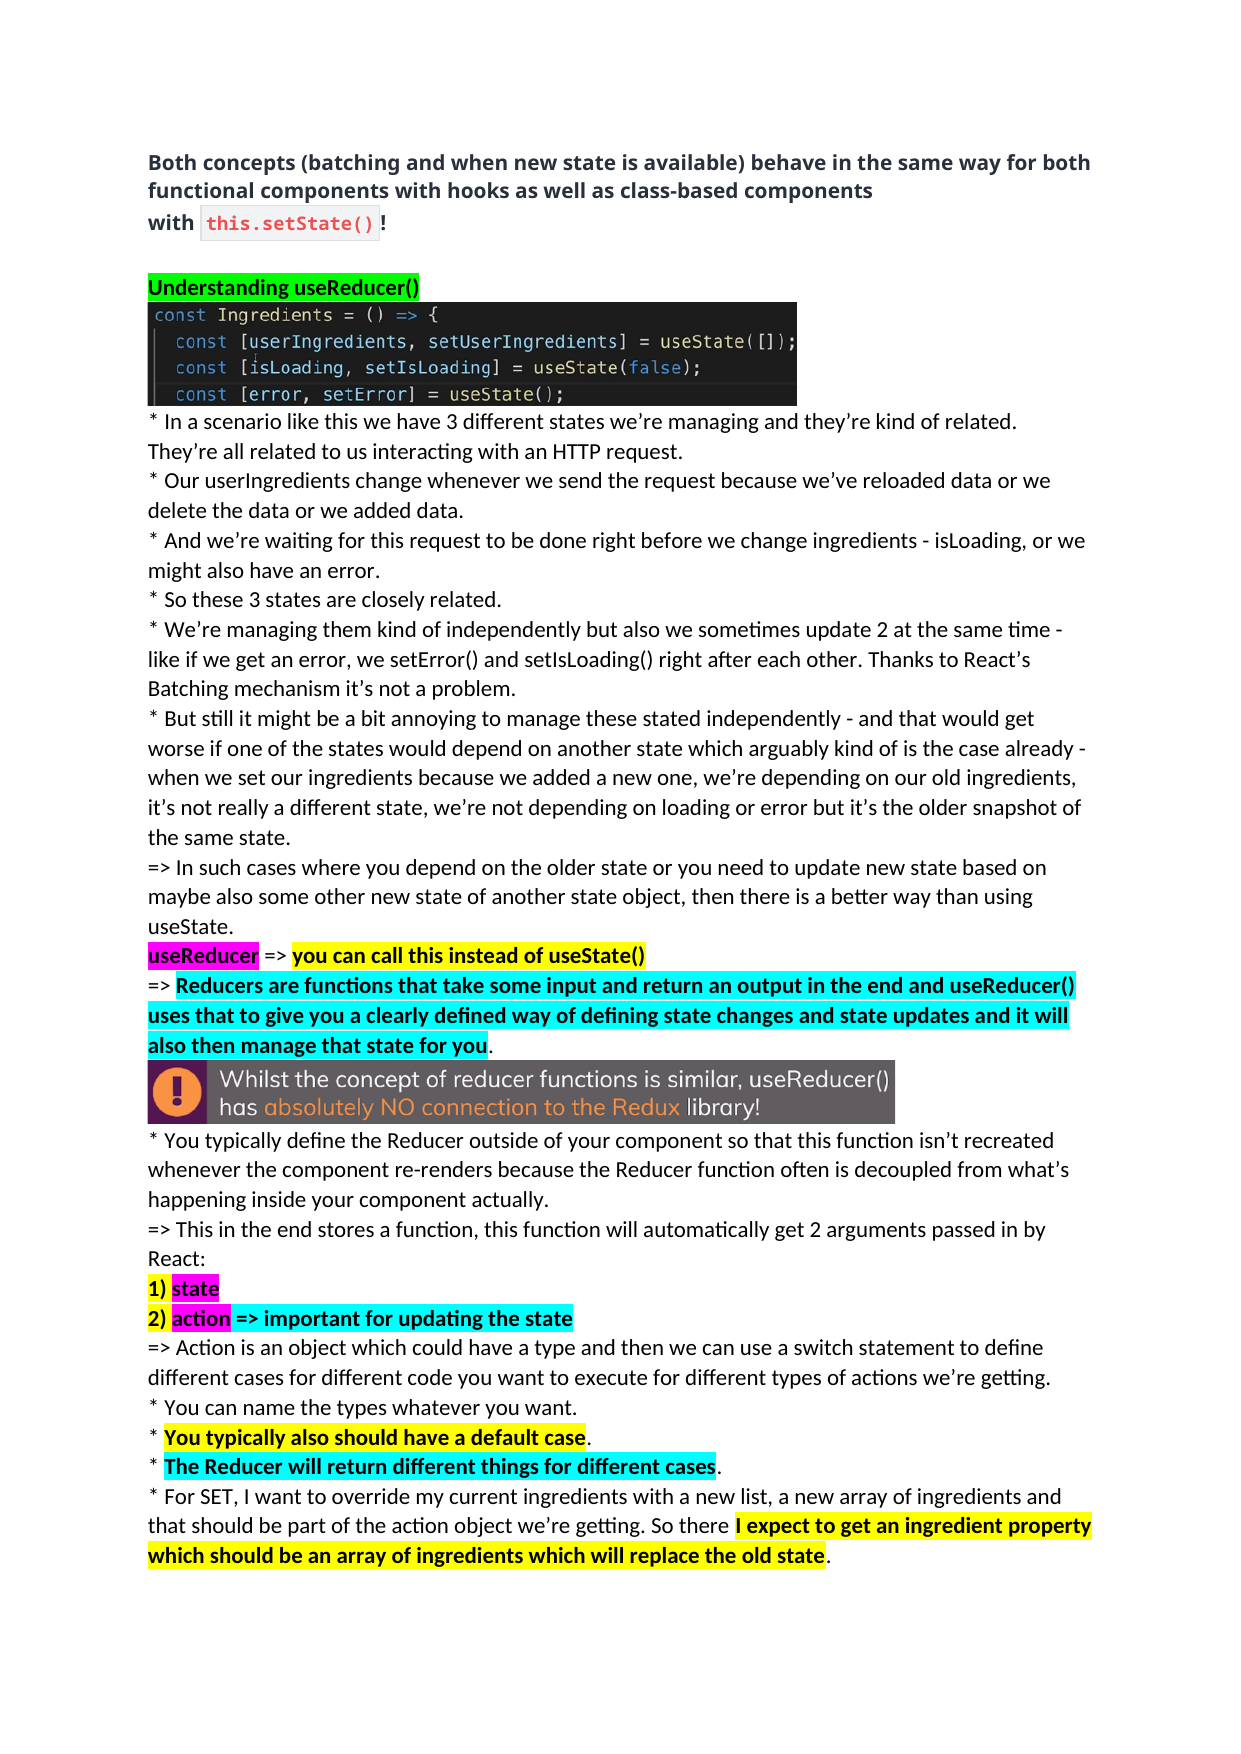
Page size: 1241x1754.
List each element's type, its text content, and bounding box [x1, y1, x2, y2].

text Understanding useReducer() * In a scenario like this we have 3 different states we’re managing and they’re kind of related. They’re all related to us interacting with an HTTP request. * Our userIngredients change whenever we send the request because we’ve reloaded data or we delete the data or we added data. * And we’re waiting for this request to be done right before we change ingredients - isLoading, or we might also have an error. * So these 3 states are closely related. * We’re managing them kind of independently but also we sometimes update 2 at the same time - like if we get an error, we setError() and setIsLoading() right after each other. Thanks to React’s Batching mechanism it’s not a problem. * But still it might be a bit annoying to manage these stated independently - and that would get worse if one of the states would depend on another state which arguably kind of is the case already - when we set our ingredients because we added a new one, we’re depending on our old ingredients, it’s not really a different state, we’re not depending on loading or error but it’s the older snapshot of the same state. => In such cases where you depend on the older state or you need to update new state based on maybe also some other new state of another state object, then there is a better way than using useState. useReducer => you can call this instead of useState() => Reducers are functions that take some input and return an output in the end and useReducer() uses that to give you a clearly defined way of defining state changes and state updates and it will also then manage that state for you. * You typically define the Reducer outside of your component so that this function isn’t recreated whenever the component re-renders because the Reducer function often is decoupled from what’s happening inside your component actually. => This in the end stores a function, this function will automatically get 2 arguments passed in by React: 1) state 2) action => important for updating the state => Action is an object which could have a type and then we can use a switch statement to define different cases for different code you want to execute for different types of actions we’re getting. * You can name the types whatever you want. * You typically also should have a default case. * The Reducer will return different things for different cases. * For SET, I want to override my current ingredients with a new list, a new array of ingredients and that should be part of the action object we’re getting. So there I expect to get an ingredient property which should be an array of ingredients which will replace the old state. [148, 273, 1093, 1599]
text Both concepts (batching and when new state is available) behave in the same way for both functional components with hooks as well as class-based components with this.setState()! [148, 148, 1093, 241]
picture [147, 1060, 896, 1124]
picture [147, 302, 797, 406]
